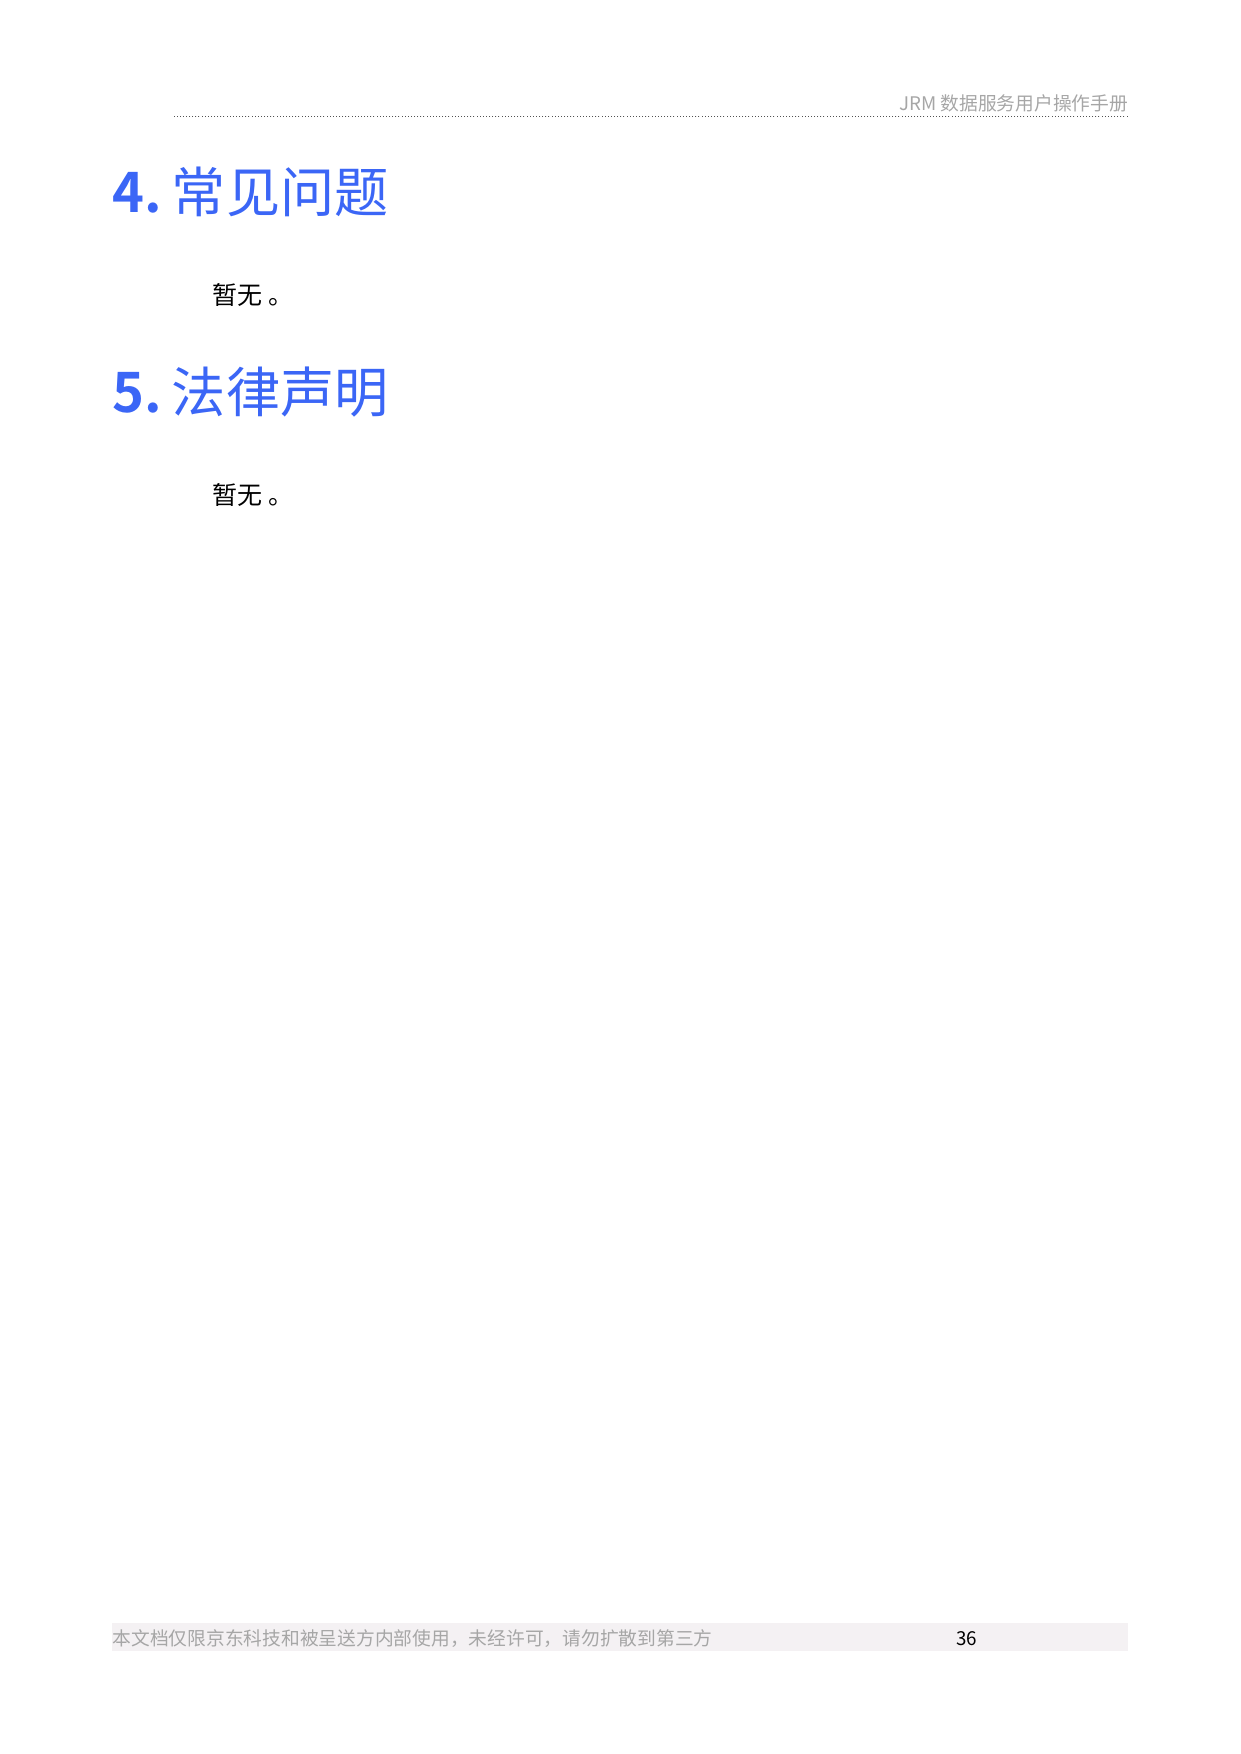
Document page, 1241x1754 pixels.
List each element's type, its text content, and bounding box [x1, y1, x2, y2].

text 常见问题 [112, 150, 1128, 228]
text 暂无 。 [112, 476, 1128, 512]
text 法律声明 [112, 350, 1128, 428]
text 暂无 。 [112, 275, 1128, 312]
